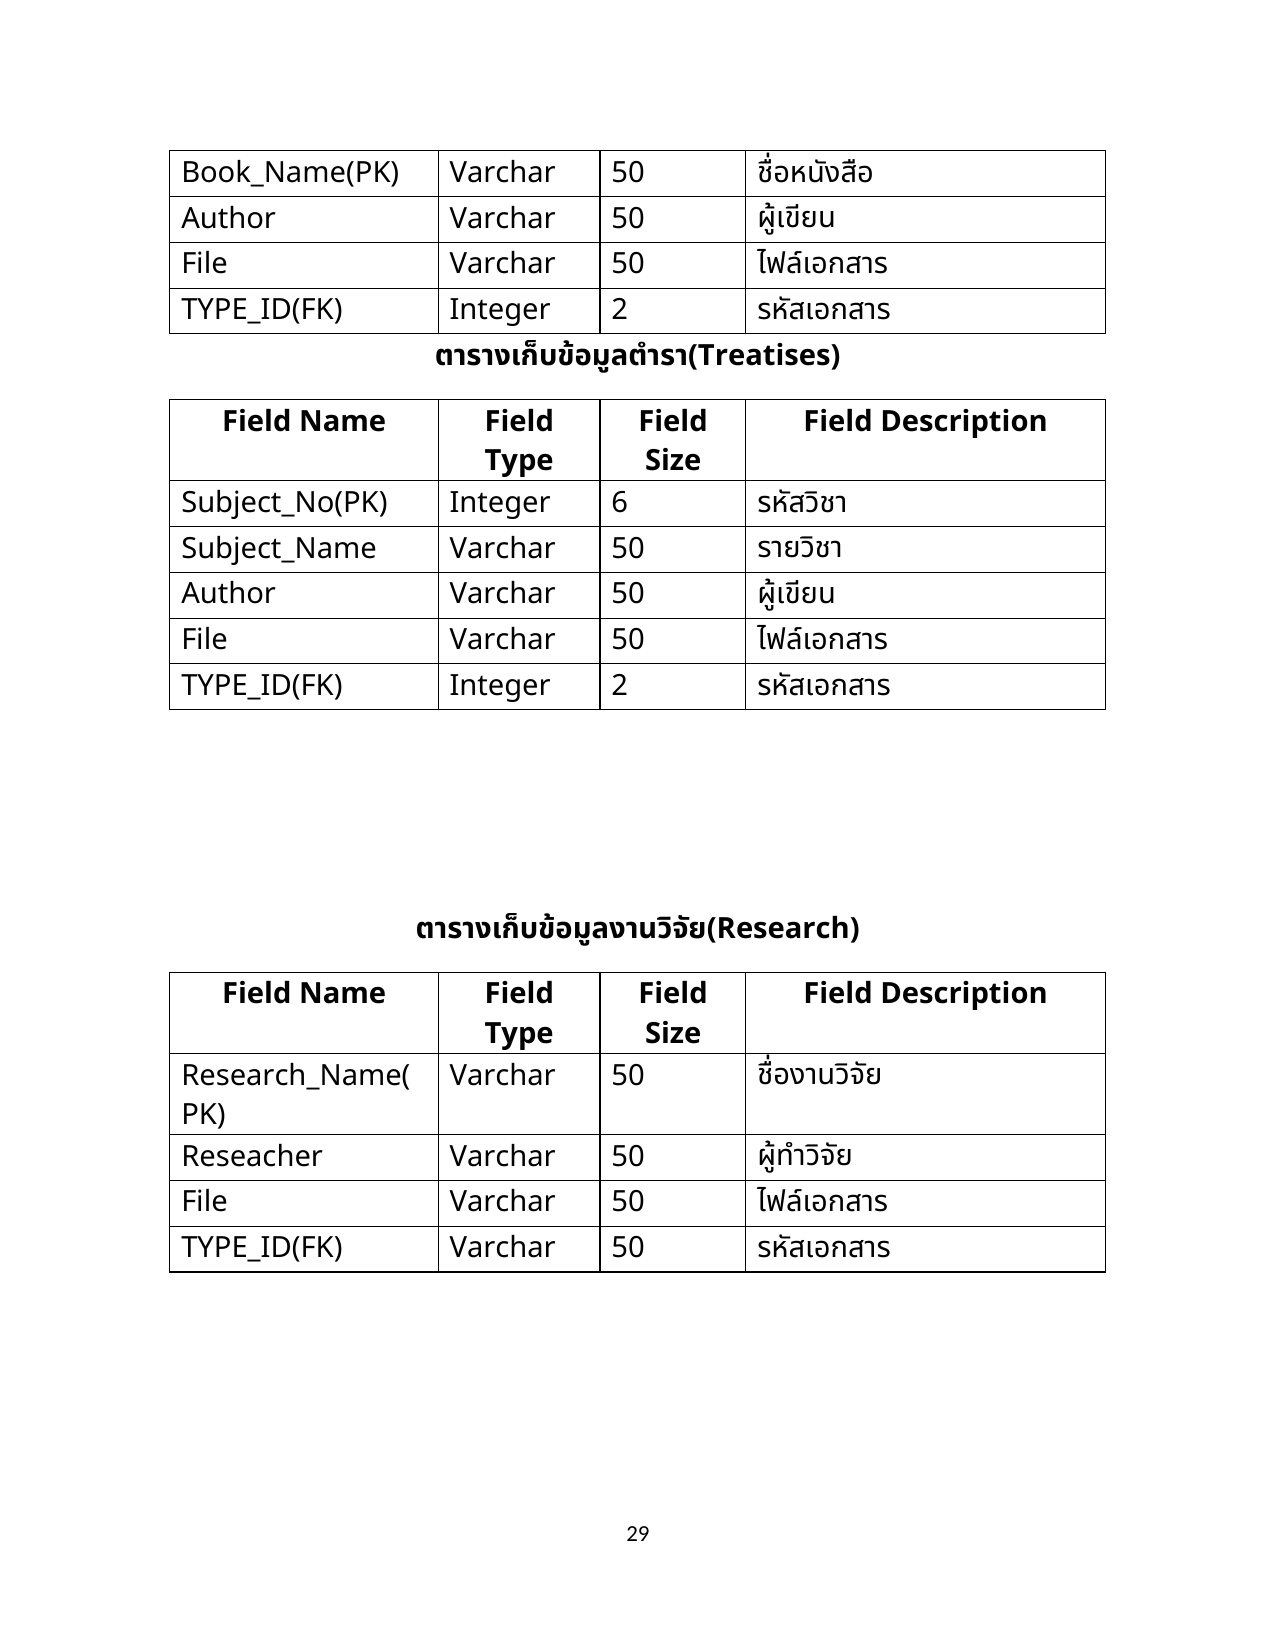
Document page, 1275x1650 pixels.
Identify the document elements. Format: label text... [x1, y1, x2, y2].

table_cell 50 [601, 619, 745, 663]
table_header Field Description [746, 400, 1105, 480]
table_cell 50 [601, 1135, 745, 1180]
table_cell ชื่องานวิจัย [746, 1054, 1105, 1134]
table_cell Varchar [439, 151, 599, 196]
table_cell รหัสเอกสาร [746, 1227, 1105, 1271]
table_cell Integer [439, 664, 599, 709]
table_cell Book_Name(PK) [170, 151, 438, 196]
table_cell Varchar [439, 1181, 599, 1226]
table_cell Varchar [439, 243, 599, 287]
table_cell TYPE_ID(FK) [170, 664, 438, 709]
table_header Field Size [601, 400, 745, 480]
table_cell Subject_Name [170, 527, 438, 572]
table_cell File [170, 1181, 438, 1226]
table_cell 50 [601, 527, 745, 572]
table_cell TYPE_ID(FK) [170, 1227, 438, 1271]
table_cell Reseacher [170, 1135, 438, 1180]
table_cell 50 [601, 151, 745, 196]
table_cell ไฟล์เอกสาร [746, 243, 1105, 287]
table_cell 2 [601, 664, 745, 709]
table_cell 50 [601, 1054, 745, 1134]
table_cell 50 [601, 1227, 745, 1271]
table_cell ผู้ทำวิจัย [746, 1135, 1105, 1180]
table_cell Varchar [439, 619, 599, 663]
table_cell File [170, 243, 438, 287]
table_cell Subject_No(PK) [170, 481, 438, 526]
table_cell รหัสวิชา [746, 481, 1105, 526]
table_cell 50 [601, 243, 745, 287]
table_cell ผู้เขียน [746, 573, 1105, 617]
table_cell รายวิชา [746, 527, 1105, 572]
table_cell ไฟล์เอกสาร [746, 1181, 1105, 1226]
table_cell รหัสเอกสาร [746, 664, 1105, 709]
table_cell Research_Name(PK) [170, 1054, 438, 1134]
table_cell Varchar [439, 527, 599, 572]
table_cell 50 [601, 573, 745, 617]
table_header Field Description [746, 973, 1105, 1053]
table_cell Varchar [439, 1135, 599, 1180]
table_cell 50 [601, 197, 745, 242]
table_cell Varchar [439, 1054, 599, 1134]
table_cell 6 [601, 481, 745, 526]
table_header Field Size [601, 973, 745, 1053]
table_cell Integer [439, 289, 599, 333]
table_cell Author [170, 573, 438, 617]
table_header Field Name [170, 973, 438, 1053]
table_header Field Type [439, 973, 599, 1053]
table_cell ชื่อหนังสือ [746, 151, 1105, 196]
table_cell ผู้เขียน [746, 197, 1105, 242]
table_cell Author [170, 197, 438, 242]
table_header Field Type [439, 400, 599, 480]
text ตารางเก็บข้อมูลงานวิจัย(Research) [150, 907, 1125, 951]
table_cell TYPE_ID(FK) [170, 289, 438, 333]
table_header Field Name [170, 400, 438, 480]
table_cell 2 [601, 289, 745, 333]
table_cell Varchar [439, 1227, 599, 1271]
table_cell ไฟล์เอกสาร [746, 619, 1105, 663]
table_cell รหัสเอกสาร [746, 289, 1105, 333]
table_cell File [170, 619, 438, 663]
table_cell Integer [439, 481, 599, 526]
table_cell Varchar [439, 197, 599, 242]
table_cell Varchar [439, 573, 599, 617]
table_cell 50 [601, 1181, 745, 1226]
text ตารางเก็บข้อมูลตำรา(Treatises) [150, 334, 1125, 379]
